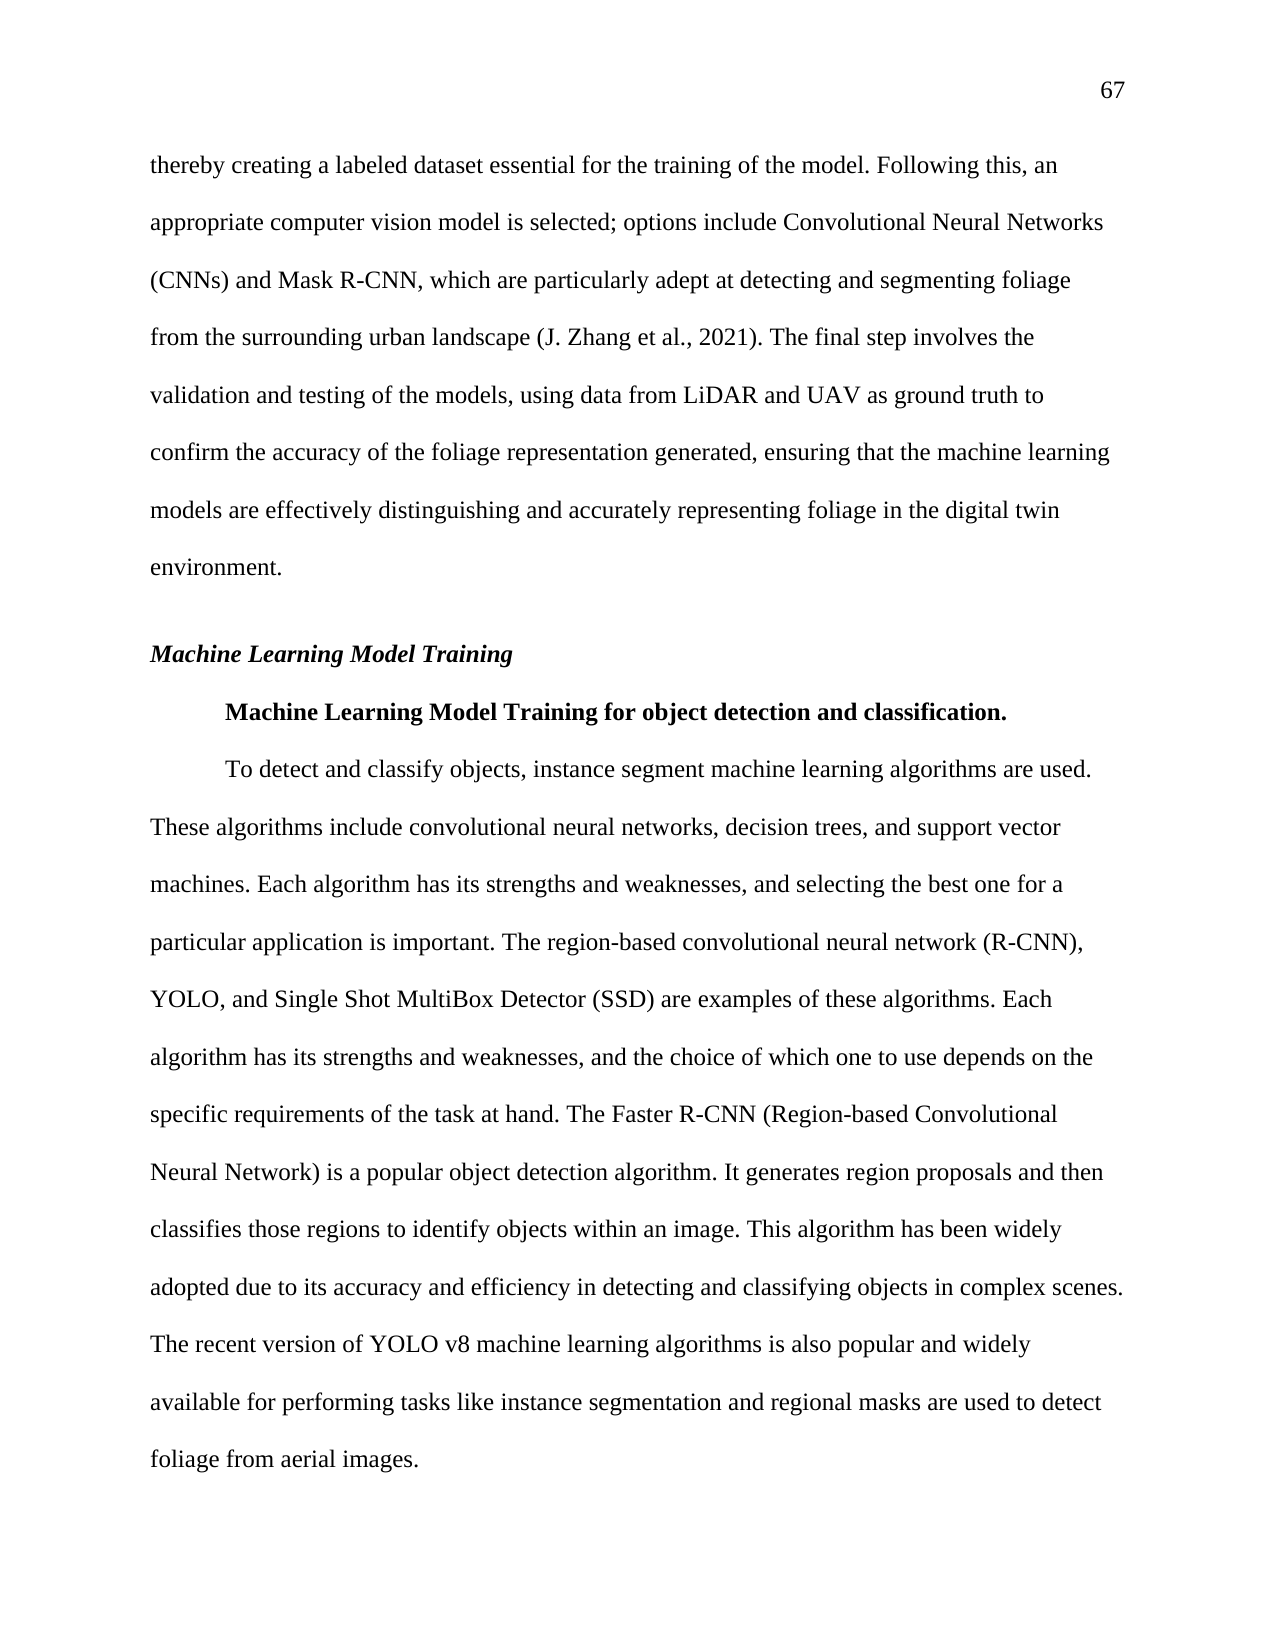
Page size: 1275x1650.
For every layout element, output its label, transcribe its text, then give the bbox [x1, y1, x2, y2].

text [150, 150, 1125, 581]
subtitle Machine Learning Model Training for object detection and classification. [225, 697, 1125, 725]
text To detect and classify objects, instance segment machine learning algorithms are used. These algorithms include convolutional neural networks, decision trees, and support vector machines. Each algorithm has its strengths and weaknesses, and selecting the best one for a particular application is important. The region-based convolutional neural network (R-CNN), YOLO, and Single Shot MultiBox Detector (SSD) are examples of these algorithms. Each algorithm has its strengths and weaknesses, and the choice of which one to use depends on the specific requirements of the task at hand. The Faster R-CNN (Region-based Convolutional Neural Network) is a popular object detection algorithm. It generates region proposals and then classifies those regions to identify objects within an image. This algorithm has been widely adopted due to its accuracy and efficiency in detecting and classifying objects in complex scenes. The recent version of YOLO v8 machine learning algorithms is also popular and widely available for performing tasks like instance segmentation and regional masks are used to detect foliage from aerial images. [150, 754, 1125, 1473]
subtitle Machine Learning Model Training [150, 639, 1125, 668]
